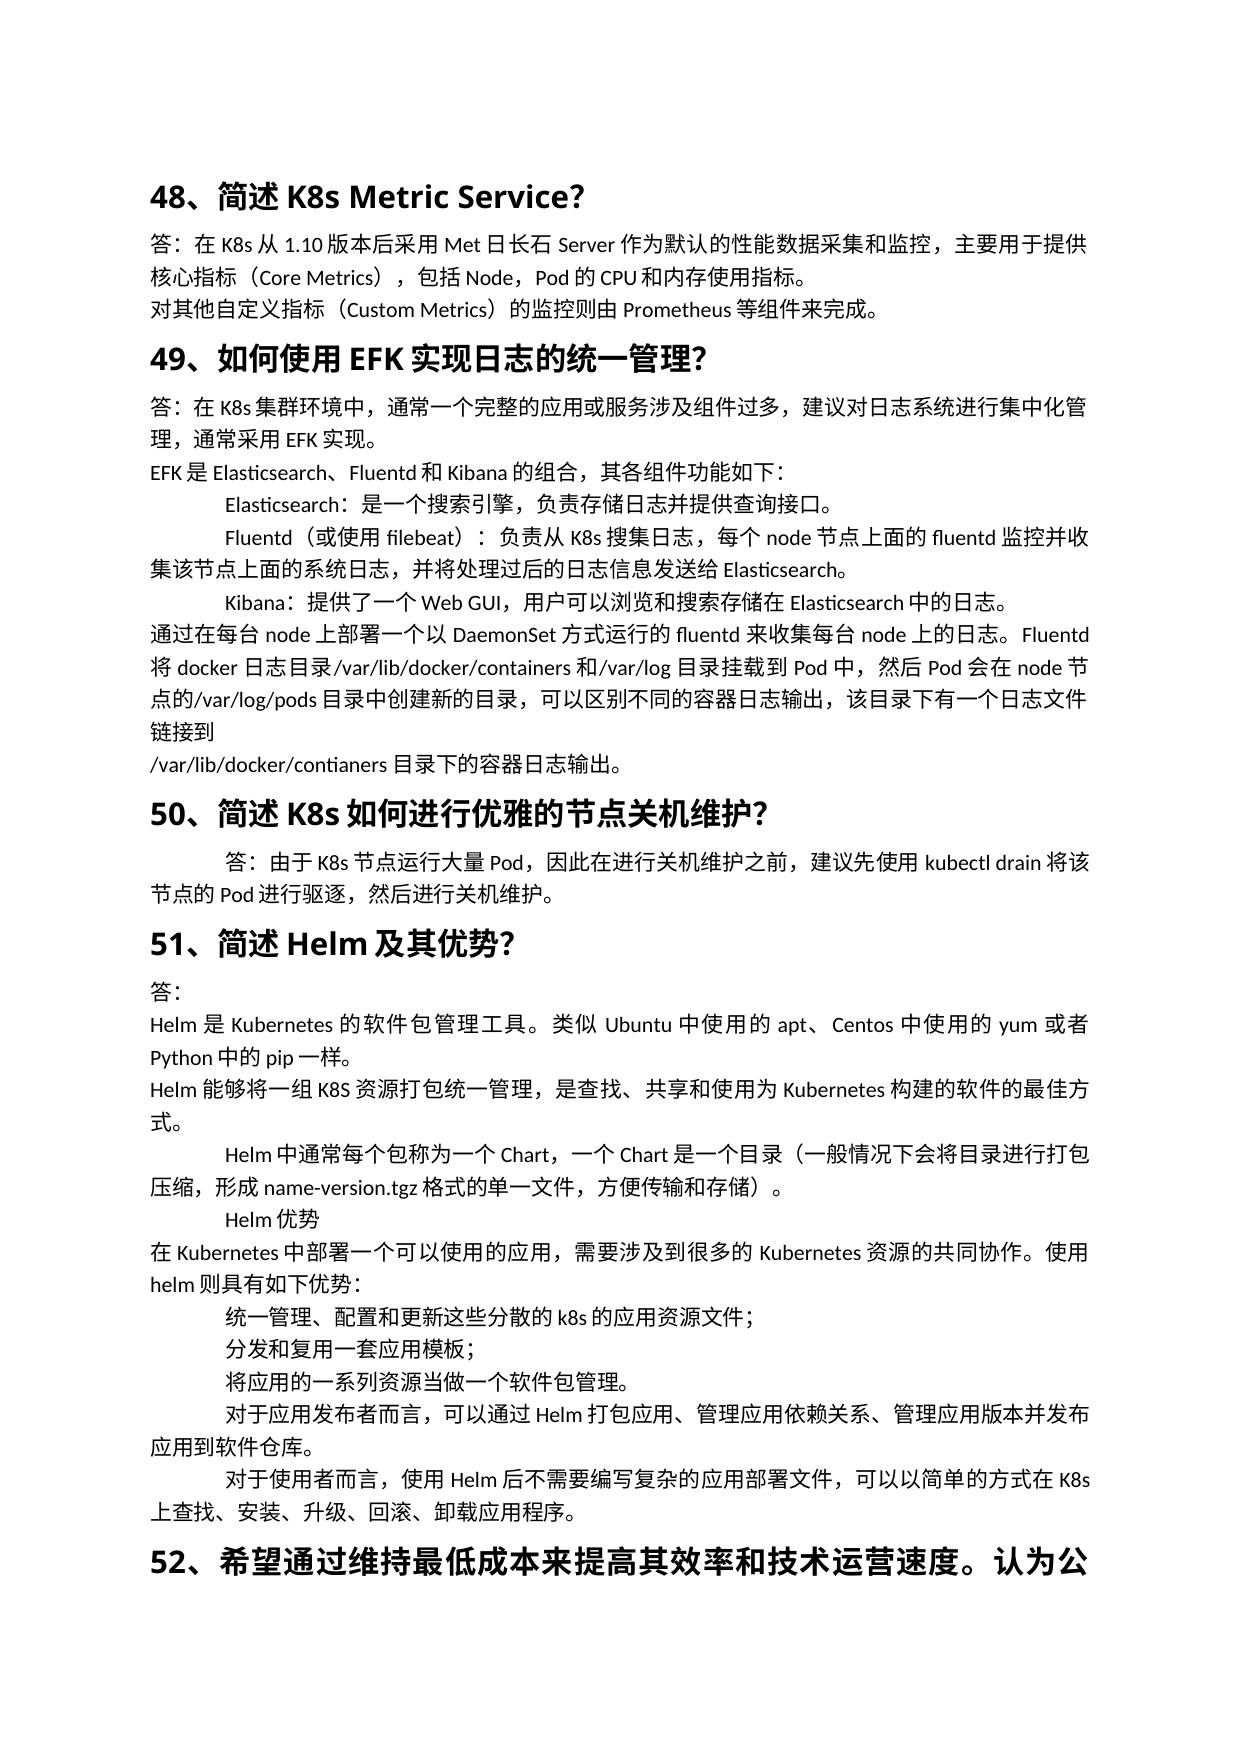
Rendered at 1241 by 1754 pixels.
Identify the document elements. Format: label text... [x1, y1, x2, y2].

text /var/lib/docker/contianers目录下的容器日志输出。 [150, 747, 1090, 779]
text 答：在K8s集群环境中，通常一个完整的应用或服务涉及组件过多，建议对日志系统进行集中化管理，通常采用EFK实现。 [150, 389, 1090, 454]
list Kibana：提供了一个Web GUI，用户可以浏览和搜索存储在Elasticsearch中的日志。 [150, 584, 1090, 617]
list Helm优势 [150, 1202, 1090, 1234]
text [150, 1527, 1090, 1592]
text EFK是Elasticsearch、Fluentd和Kibana的组合，其各组件功能如下： [150, 454, 1090, 487]
text 51、简述Helm及其优势？ [150, 909, 1090, 974]
text 答： [150, 974, 1090, 1007]
list Elasticsearch：是一个搜索引擎，负责存储日志并提供查询接口。 [150, 487, 1090, 519]
list 答：由于K8s节点运行大量Pod，因此在进行关机维护之前，建议先使用kubectl drain将该节点的Pod进行驱逐，然后进行关机维护。 [150, 844, 1090, 909]
list 将应用的一系列资源当做一个软件包管理。 [150, 1364, 1090, 1397]
list 统一管理、配置和更新这些分散的k8s的应用资源文件； [150, 1299, 1090, 1332]
text 对其他自定义指标（Custom Metrics）的监控则由Prometheus等组件来完成。 [150, 292, 1090, 324]
text 通过在每台node上部署一个以DaemonSet方式运行的fluentd 来收集每台node上的日志。Fluentd将docker日志目录/var/lib/docker/containers和/var/log目录挂载到Pod中，然后Pod会在node节点的/var/log/pods目录中创建新的目录，可以区别不同的容器日志输出，该目录下有一个日志文件链接到 [150, 617, 1090, 747]
text 48、简述K8s Metric Service？ [150, 162, 1090, 227]
text 49、如何使用EFK实现日志的统一管理？ [150, 324, 1090, 389]
text 50、简述K8s如何进行优雅的节点关机维护？ [150, 779, 1090, 844]
list Fluentd（或使用filebeat）：负责从K8s搜集日志，每个node节点上面的fluentd监控并收集该节点上面的系统日志，并将处理过后的日志信息发送给Elasticsearch。 [150, 519, 1090, 584]
list Helm中通常每个包称为一个Chart，一个Chart是一个目录（一般情况下会将目录进行打包压缩，形成name-version.tgz格式的单一文件，方便传输和存储）。 [150, 1137, 1090, 1202]
text Helm能够将一组K8S资源打包统一管理，是查找、共享和使用为Kubernetes构建的软件的最佳方式。 [150, 1072, 1090, 1137]
list 对于应用发布者而言，可以通过Helm打包应用、管理应用依赖关系、管理应用版本并发布应用到软件仓库。 [150, 1397, 1090, 1462]
list 对于使用者而言，使用Helm后不需要编写复杂的应用部署文件，可以以简单的方式在K8s上查找、安装、升级、回滚、卸载应用程序。 [150, 1462, 1090, 1527]
text Helm是Kubernetes的软件包管理工具。类似Ubuntu中使用的apt、Centos中使用的yum或者Python中的pip一样。 [150, 1007, 1090, 1072]
list 分发和复用一套应用模板； [150, 1332, 1090, 1364]
text 在Kubernetes中部署一个可以使用的应用，需要涉及到很多的Kubernetes资源的共同协作。使用helm则具有如下优势： [150, 1234, 1090, 1299]
text 答：在K8s从1.10版本后采用Met日长石 Server作为默认的性能数据采集和监控，主要用于提供核心指标（Core Metrics），包括Node，Pod的CPU和内存使用指标。 [150, 227, 1090, 292]
